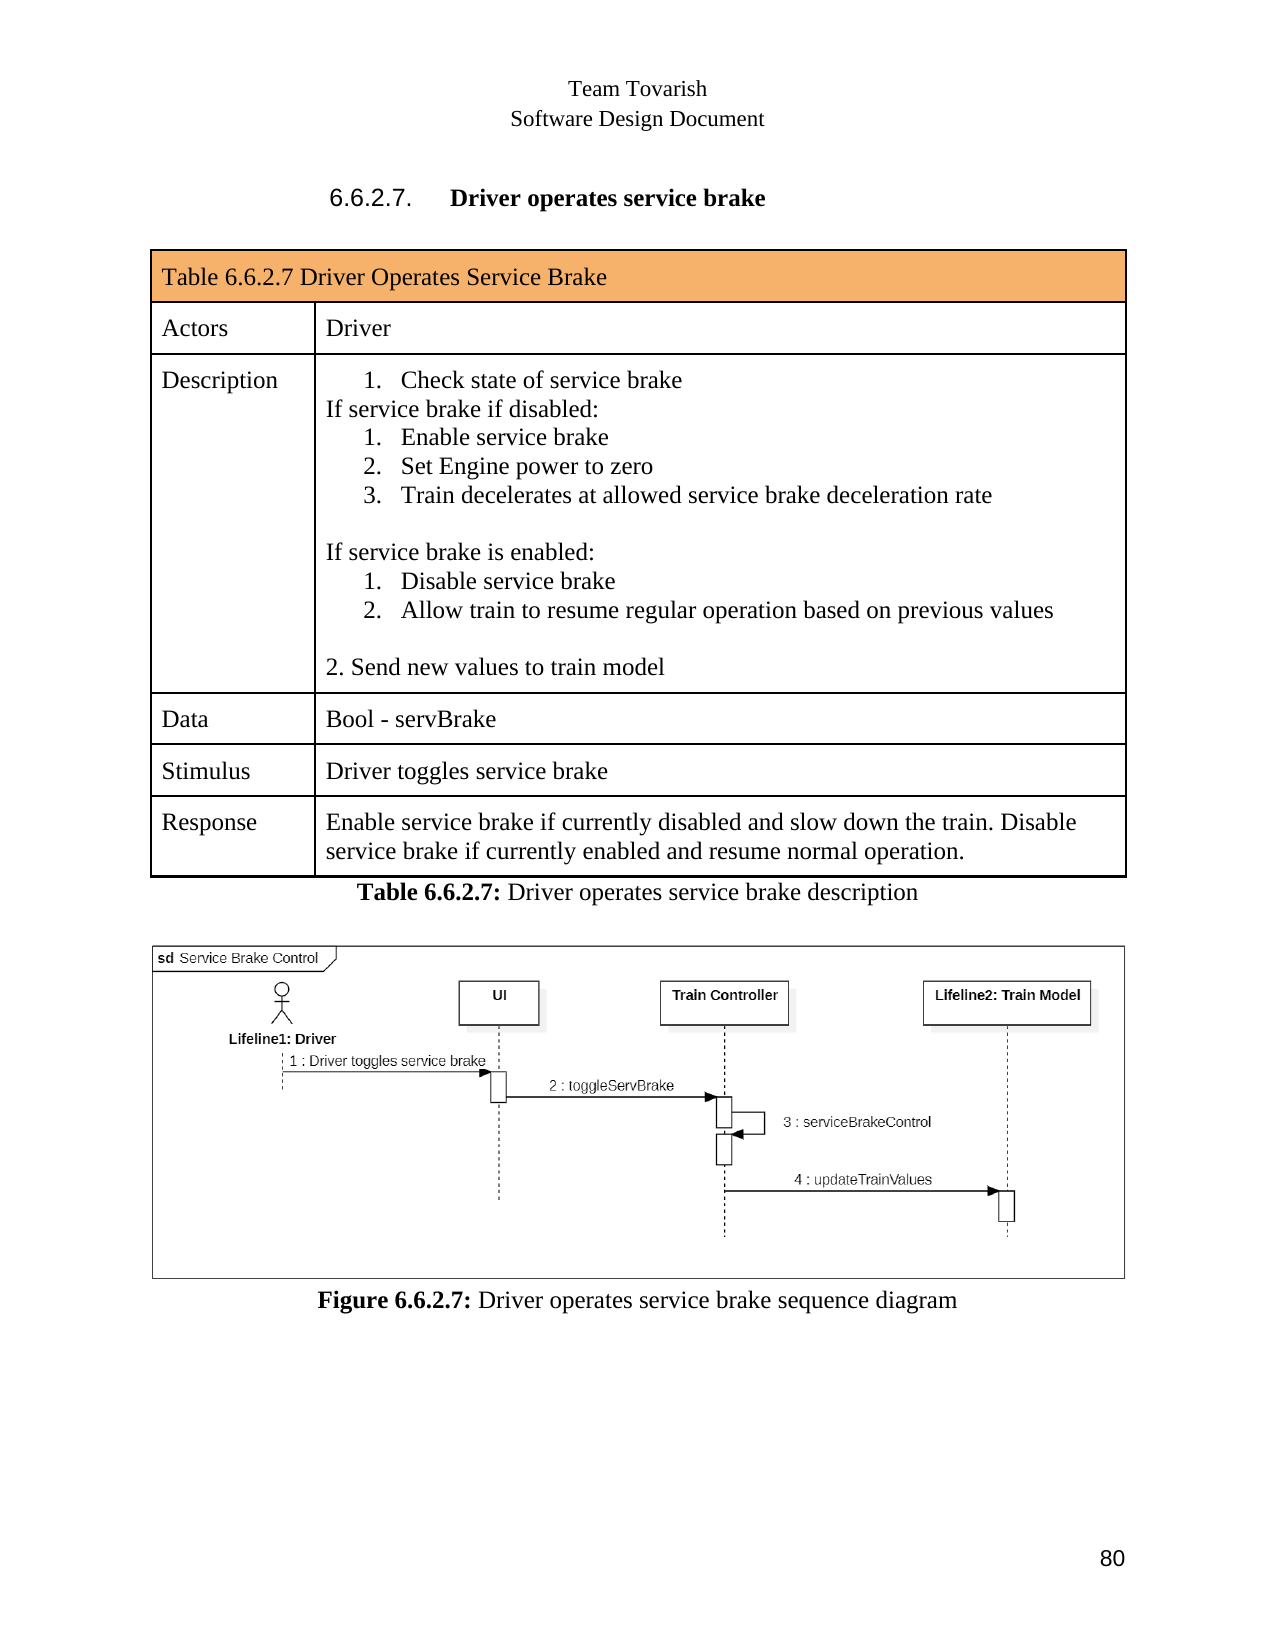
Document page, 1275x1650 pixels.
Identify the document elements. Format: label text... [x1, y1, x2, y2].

table_cell Description [152, 355, 314, 692]
table_cell Driver toggles service brake [316, 745, 1125, 795]
table_cell Check state of service brake If service brake if disabled: Enable service brake Set Engine power to zero Train decelerates at allowed service brake deceleration rate If service brake is enabled: Disable service brake Allow train to resume regular operation based on previous values 2. Send new values to train model [316, 355, 1125, 692]
list Driver operates service brake [412, 183, 1125, 212]
table_cell Driver [316, 303, 1125, 352]
table_cell Stimulus [152, 745, 314, 795]
table_header Table 6.6.2.7 Driver Operates Service Brake [152, 251, 1125, 301]
text Table 6.6.2.7: Driver operates service brake description [150, 878, 1125, 906]
text Figure 6.6.2.7: Driver operates service brake sequence diagram [150, 1285, 1125, 1314]
table_cell Actors [152, 303, 314, 352]
picture [150, 943, 1125, 1281]
table_cell Response [152, 797, 314, 875]
table_cell Bool - servBrake [316, 694, 1125, 743]
table_cell Data [152, 694, 314, 743]
table_cell Enable service brake if currently disabled and slow down the train. Disable service brake if currently enabled and resume normal operation. [316, 797, 1125, 875]
